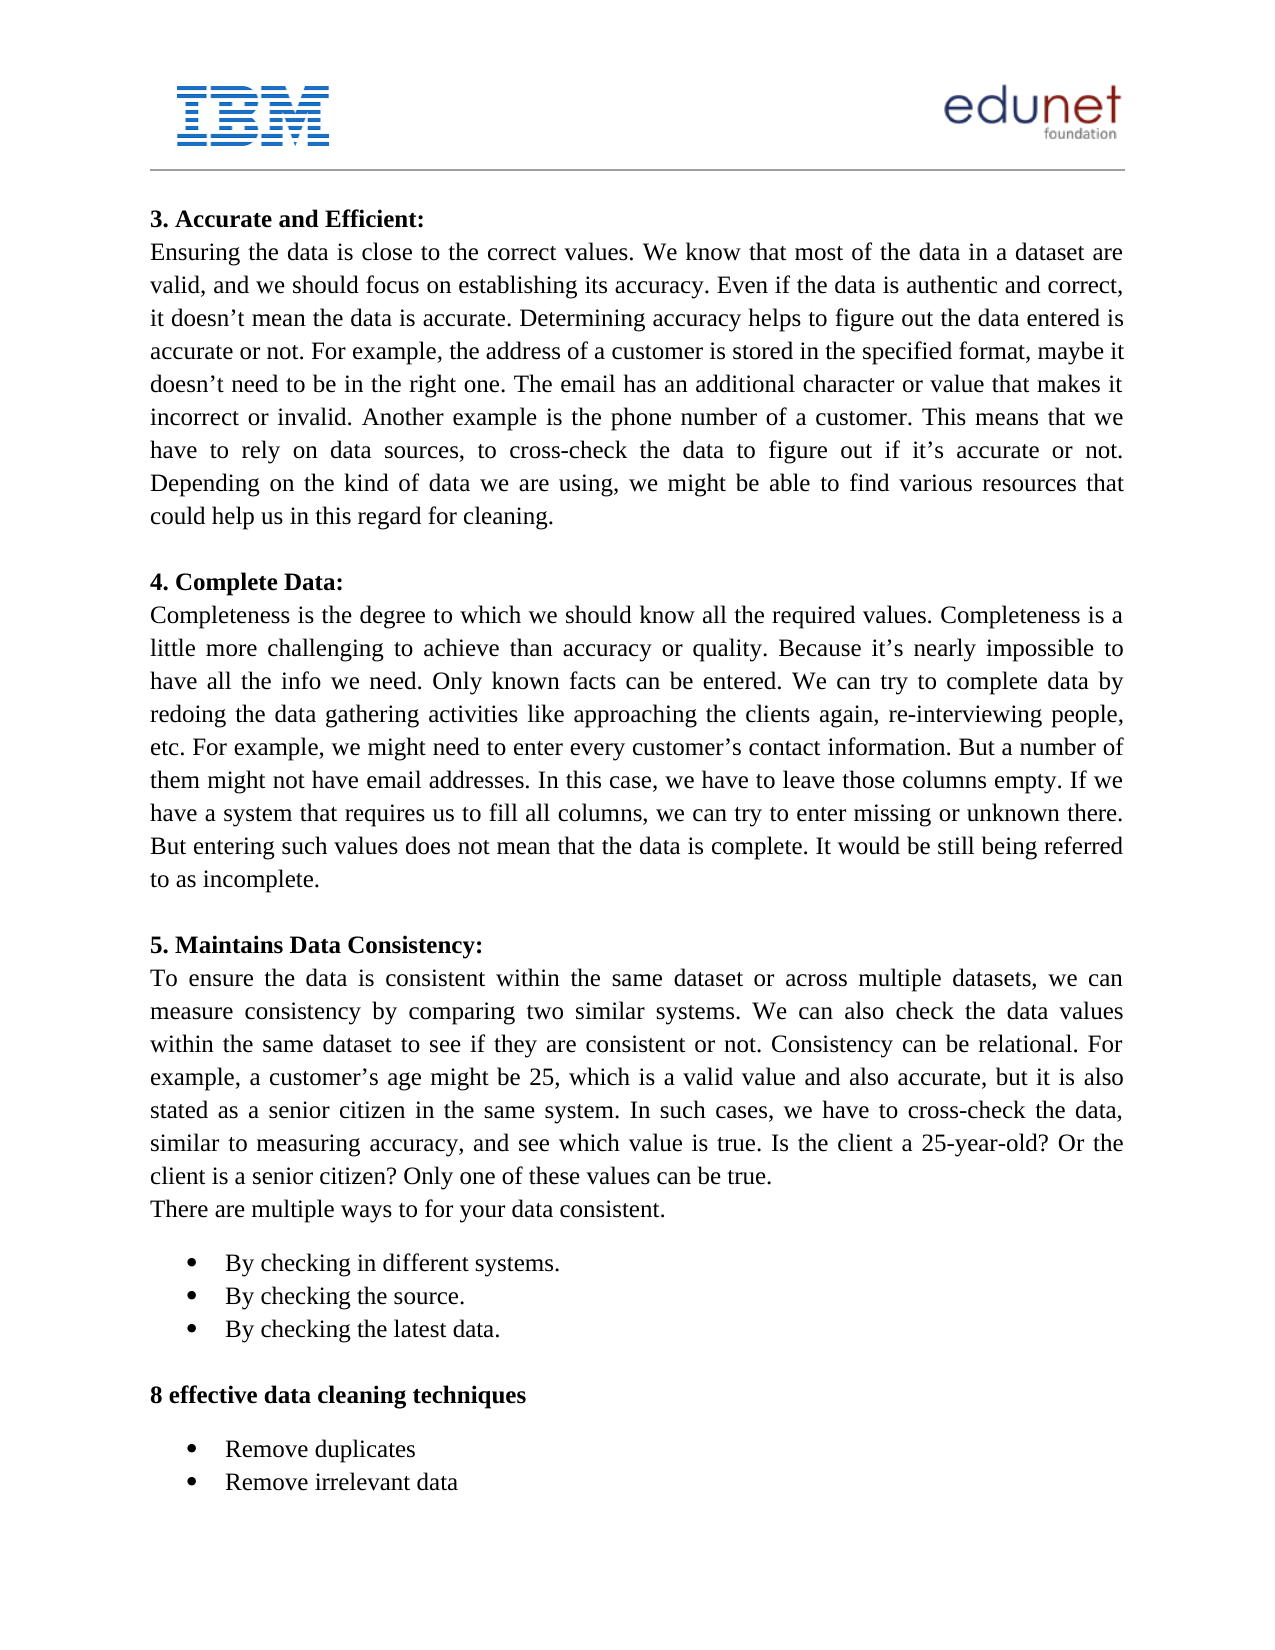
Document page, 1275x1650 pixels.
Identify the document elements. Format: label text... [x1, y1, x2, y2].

text 3. Accurate and Efficient: [150, 204, 1125, 232]
text 4. Complete Data: [150, 567, 1125, 596]
text 5. Maintains Data Consistency: [150, 930, 1125, 959]
text Completeness is the degree to which we should know all the required values. Completeness is a little more challenging to achieve than accuracy or quality. Because it’s nearly impossible to have all the info we need. Only known facts can be entered. We can try to complete data by redoing the data gathering activities like approaching the clients again, re-interviewing people, etc. For example, we might need to enter every customer’s contact information. But a number of them might not have email addresses. In this case, we have to leave those columns empty. If we have a system that requires us to fill all columns, we can try to enter missing or unknown there. But entering such values does not mean that the data is complete. It would be still being referred to as incomplete. [150, 600, 1125, 893]
text Ensuring the data is close to the correct values. We know that most of the data in a dataset are valid, and we should focus on establishing its accuracy. Even if the data is authentic and correct, it doesn’t mean the data is accurate. Determining accuracy helps to figure out the data entered is accurate or not. For example, the address of a customer is stored in the specified format, maybe it doesn’t need to be in the right one. The email has an additional character or value that makes it incorrect or invalid. Another example is the phone number of a customer. This means that we have to rely on data sources, to cross-check the data to figure out if it’s accurate or not. Depending on the kind of data we are using, we might be able to find various resources that could help us in this regard for cleaning. [150, 237, 1125, 530]
list Remove duplicates [187, 1434, 1125, 1463]
text To ensure the data is consistent within the same dataset or across multiple datasets, we can measure consistency by comparing two similar systems. We can also check the data values within the same dataset to see if they are consistent or not. Consistency can be relational. For example, a customer’s age might be 25, which is a valid value and also accurate, but it is also stated as a senior citizen in the same system. In such cases, we have to cross-check the data, similar to measuring accuracy, and see which value is true. Is the client a 25-year-old? Or the client is a senior citizen? Only one of these values can be true. [150, 963, 1125, 1190]
list By checking the latest data. [187, 1314, 1125, 1343]
list Remove irrelevant data [187, 1467, 1125, 1496]
subtitle 8 effective data cleaning techniques [150, 1381, 1125, 1409]
text There are multiple ways to for your data consistent. [150, 1194, 1125, 1223]
list By checking in different systems. [187, 1248, 1125, 1277]
list By checking the source. [187, 1281, 1125, 1310]
